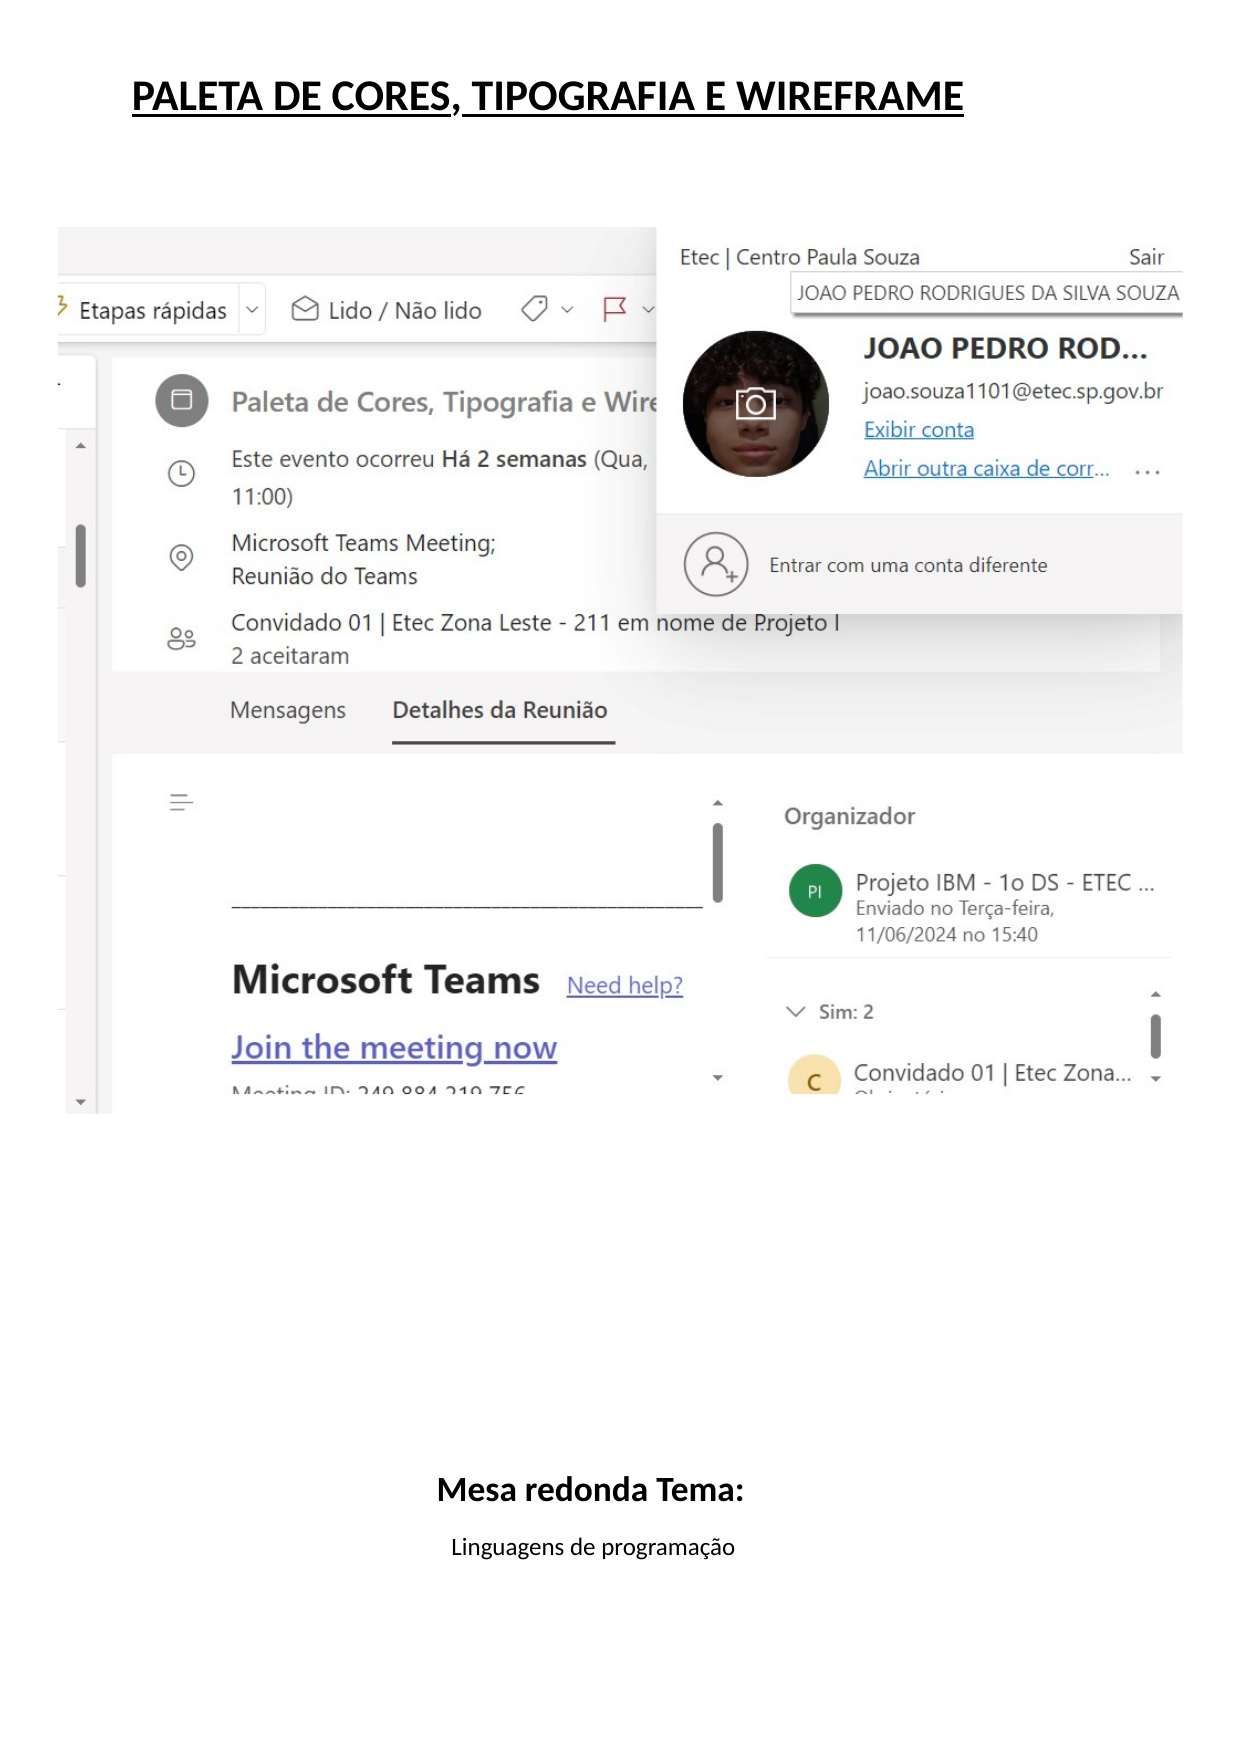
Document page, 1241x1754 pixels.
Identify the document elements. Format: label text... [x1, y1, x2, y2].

picture [57, 227, 1183, 1114]
text Linguagens de programação [451, 1531, 1175, 1562]
subtitle PALETA DE CORES, TIPOGRAFIA E WIREFRAME [132, 68, 1175, 122]
text Mesa redonda Tema: [436, 1467, 1175, 1510]
